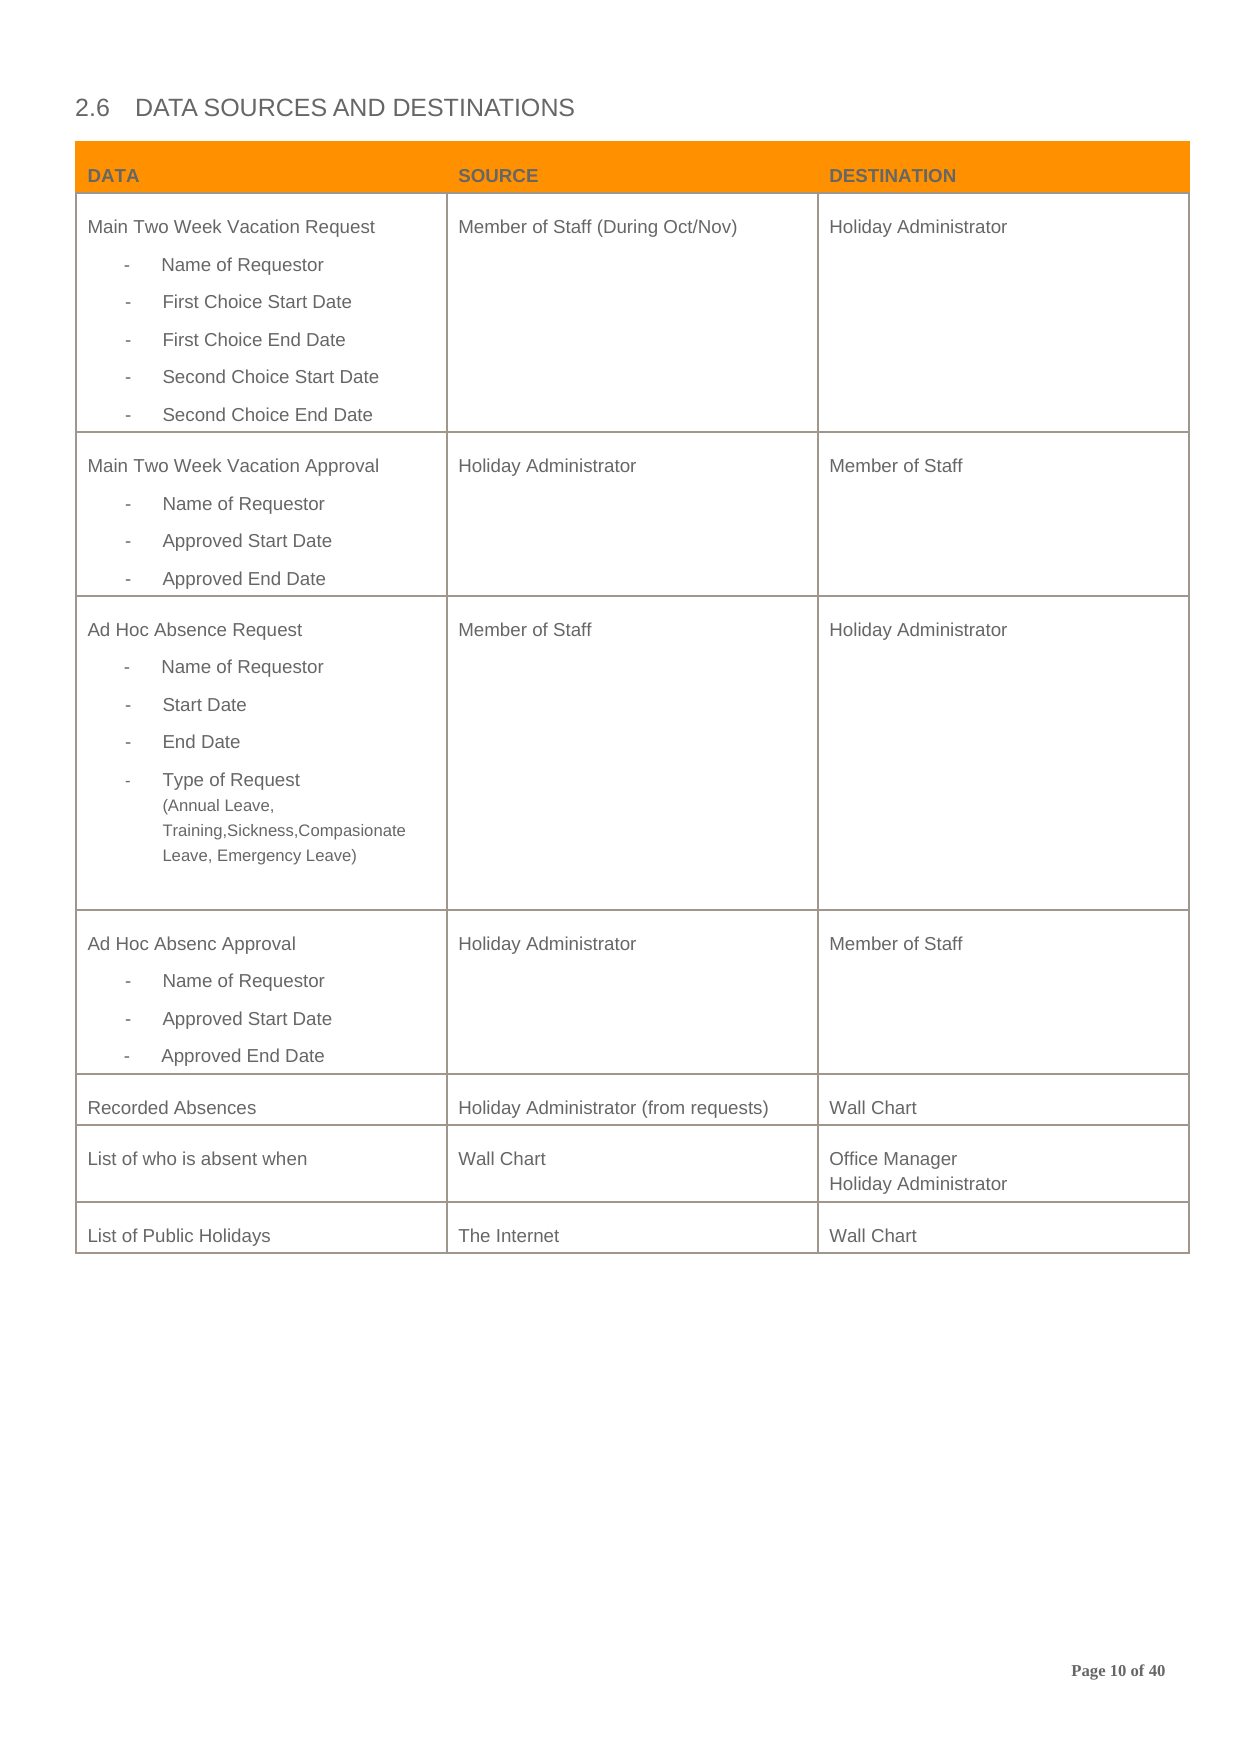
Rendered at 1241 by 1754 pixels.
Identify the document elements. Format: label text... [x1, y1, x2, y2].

table_cell List of who is absent when [77, 1126, 446, 1201]
table_cell Office Manager Holiday Administrator [819, 1126, 1188, 1201]
table_cell Member of Staff [448, 597, 817, 909]
table_cell List of Public Holidays [77, 1203, 446, 1252]
table_cell Wall Chart [819, 1203, 1188, 1252]
table_cell The Internet [448, 1203, 817, 1252]
table_cell Wall Chart [819, 1075, 1188, 1124]
table_cell Main Two Week Vacation Request - Name of Requestor First Choice Start Date First Choice End Date Second Choice Start Date Second Choice End Date [77, 194, 446, 431]
table_header Data [77, 143, 446, 192]
subtitle data sources and destinations [75, 93, 1165, 122]
table_cell Member of Staff (During Oct/Nov) [448, 194, 817, 431]
table_header Source [448, 143, 817, 192]
table_cell Holiday Administrator [448, 433, 817, 595]
table_cell Member of Staff [819, 433, 1188, 595]
table_cell Ad Hoc Absenc Approval Name of Requestor Approved Start Date - Approved End Date [77, 911, 446, 1073]
table_cell Main Two Week Vacation Approval Name of Requestor Approved Start Date Approved End Date [77, 433, 446, 595]
table_cell Ad Hoc Absence Request - Name of Requestor Start Date End Date Type of Request (Annual Leave, Training,Sickness,Compasionate Leave, Emergency Leave) [77, 597, 446, 909]
table_cell Recorded Absences [77, 1075, 446, 1124]
table_cell Holiday Administrator (from requests) [448, 1075, 817, 1124]
table_cell Holiday Administrator [819, 597, 1188, 909]
table_header destination [819, 143, 1188, 192]
table_cell Holiday Administrator [819, 194, 1188, 431]
table_cell Wall Chart [448, 1126, 817, 1201]
table_cell Holiday Administrator [448, 911, 817, 1073]
table_cell Member of Staff [819, 911, 1188, 1073]
